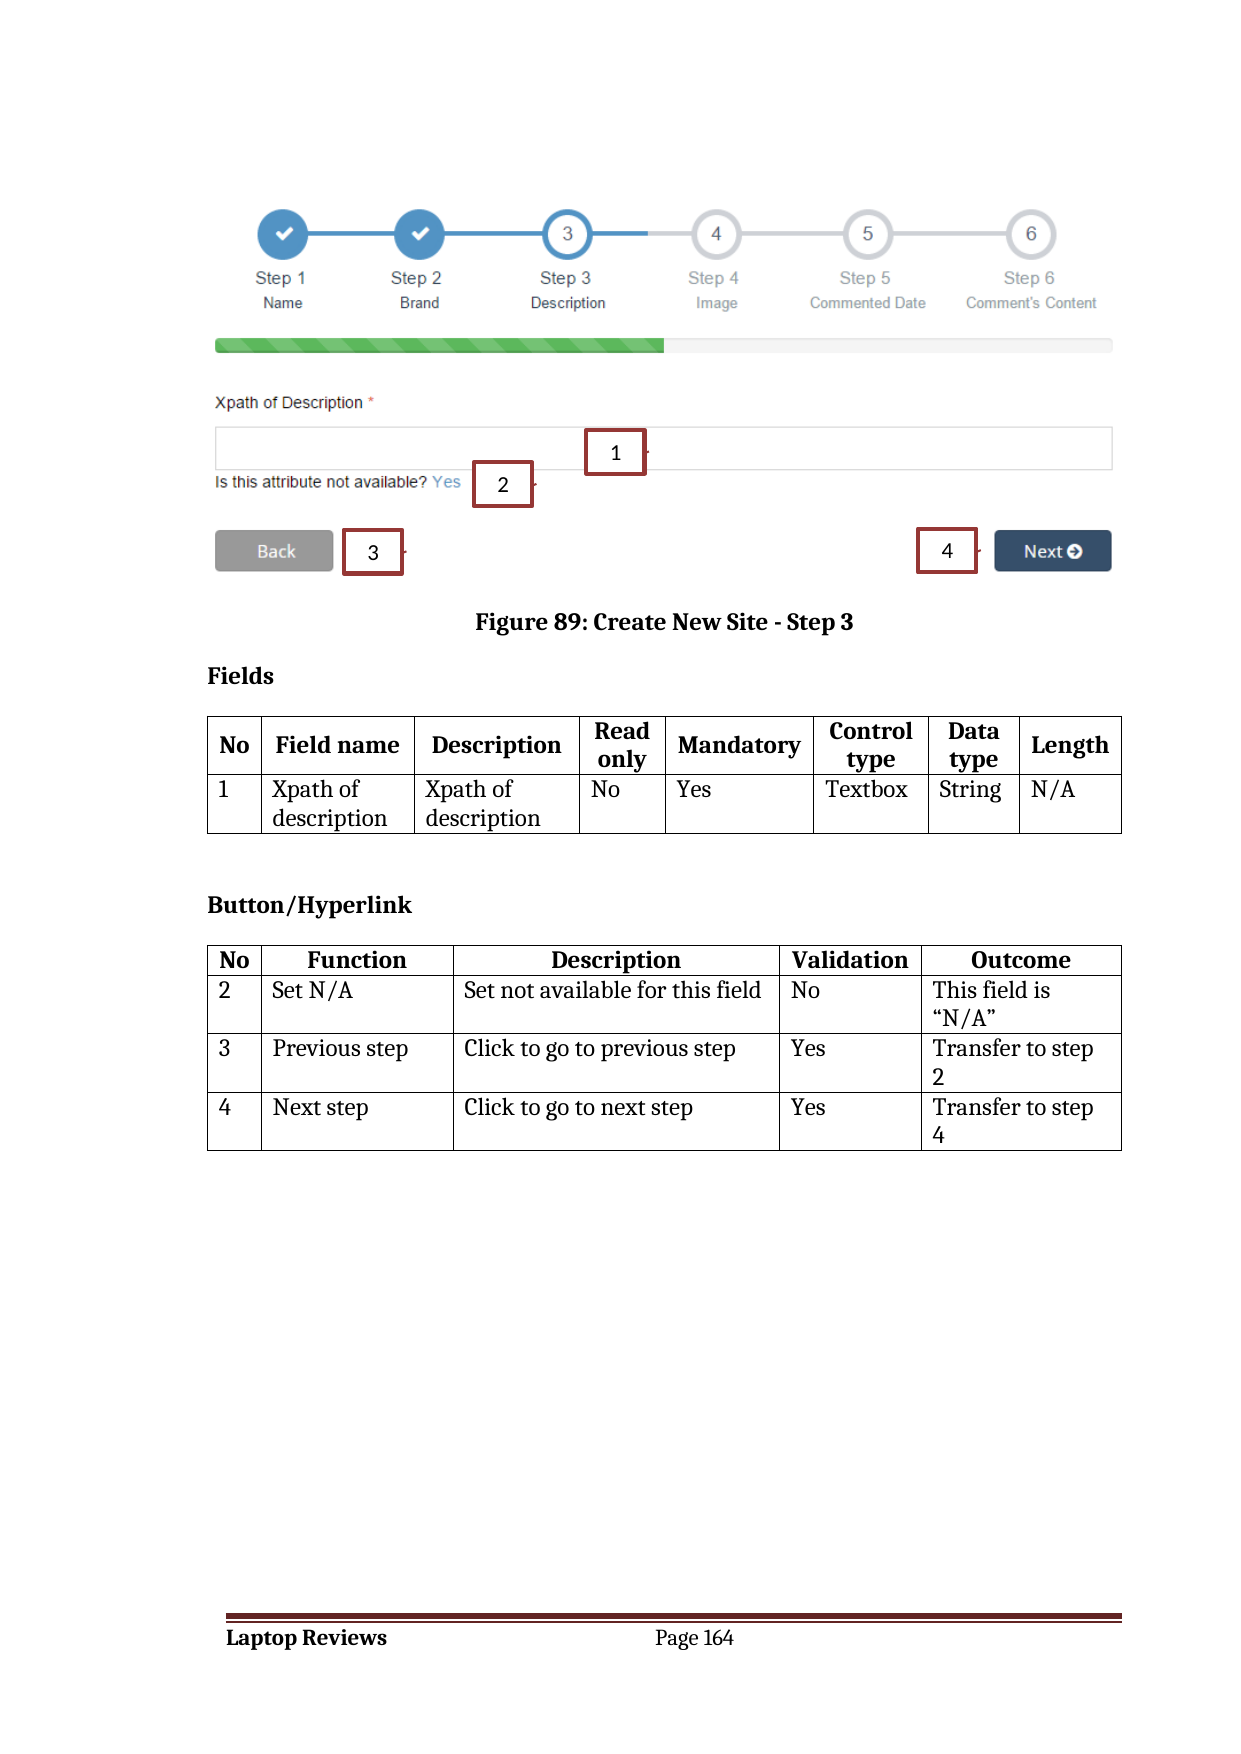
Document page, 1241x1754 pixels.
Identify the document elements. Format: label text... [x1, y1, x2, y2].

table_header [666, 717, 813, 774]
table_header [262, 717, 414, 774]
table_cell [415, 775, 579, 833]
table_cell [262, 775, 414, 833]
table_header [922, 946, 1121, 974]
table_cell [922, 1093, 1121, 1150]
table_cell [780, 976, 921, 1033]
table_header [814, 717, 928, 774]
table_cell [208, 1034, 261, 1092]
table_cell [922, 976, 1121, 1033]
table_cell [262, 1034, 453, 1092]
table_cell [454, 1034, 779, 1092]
picture [207, 200, 1122, 583]
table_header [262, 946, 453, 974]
text Figure 89: Create New Site - Step 3 [207, 608, 1122, 637]
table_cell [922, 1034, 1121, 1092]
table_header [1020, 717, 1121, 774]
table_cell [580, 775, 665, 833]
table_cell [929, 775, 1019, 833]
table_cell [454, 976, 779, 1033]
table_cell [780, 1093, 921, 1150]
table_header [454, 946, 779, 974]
text Button/Hyperlink [207, 891, 1122, 919]
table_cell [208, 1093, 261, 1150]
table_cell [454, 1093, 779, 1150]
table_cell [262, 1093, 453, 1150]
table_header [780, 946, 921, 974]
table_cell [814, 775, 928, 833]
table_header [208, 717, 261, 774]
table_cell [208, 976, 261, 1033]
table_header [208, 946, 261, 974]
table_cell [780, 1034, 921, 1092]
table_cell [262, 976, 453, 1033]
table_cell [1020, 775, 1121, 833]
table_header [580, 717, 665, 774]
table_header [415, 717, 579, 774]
text Fields [207, 662, 1122, 690]
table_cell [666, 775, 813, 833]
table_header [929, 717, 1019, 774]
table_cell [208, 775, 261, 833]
